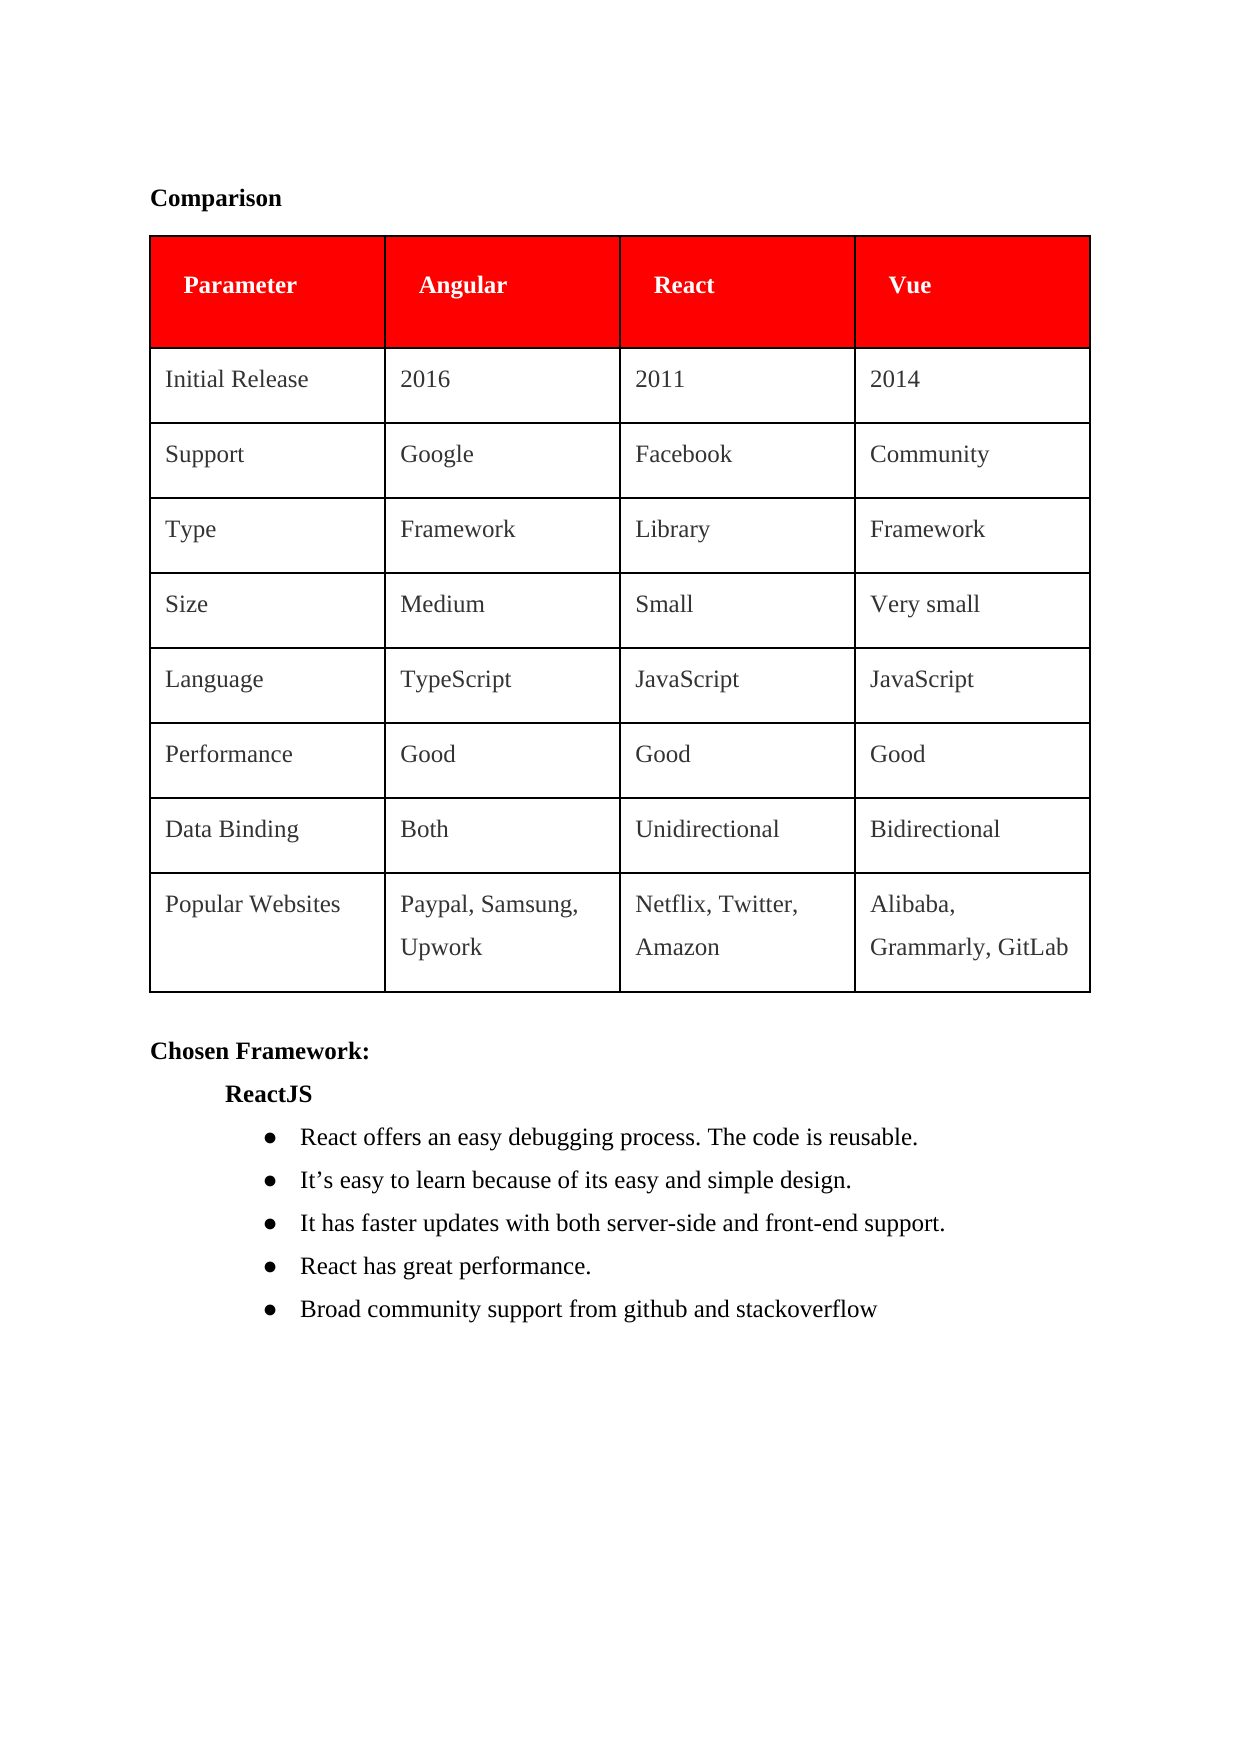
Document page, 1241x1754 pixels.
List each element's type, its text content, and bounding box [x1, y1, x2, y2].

table_cell Unidirectional [621, 799, 854, 872]
table_cell Performance [151, 724, 384, 797]
table_cell JavaScript [621, 649, 854, 722]
table_cell 2016 [386, 349, 619, 422]
table_cell TypeScript [386, 649, 619, 722]
table_cell Paypal, Samsung, Upwork [386, 874, 619, 991]
table_cell Data Binding [151, 799, 384, 872]
list Broad community support from github and stackoverflow [262, 1294, 1090, 1323]
table_header Vue [856, 237, 1089, 347]
table_cell Good [856, 724, 1089, 797]
table_cell Alibaba, Grammarly, GitLab [856, 874, 1089, 991]
table_cell Popular Websites [151, 874, 384, 991]
table_cell JavaScript [856, 649, 1089, 722]
table_cell Small [621, 574, 854, 647]
table_cell Medium [386, 574, 619, 647]
table_cell Both [386, 799, 619, 872]
table_cell Language [151, 649, 384, 722]
list It’s easy to learn because of its easy and simple design. [262, 1165, 1090, 1194]
table_cell 2011 [621, 349, 854, 422]
table_cell 2014 [856, 349, 1089, 422]
table_cell Framework [386, 499, 619, 572]
subtitle Comparison [150, 183, 1090, 212]
table_cell Community [856, 424, 1089, 497]
table_header React [621, 237, 854, 347]
table_cell Type [151, 499, 384, 572]
table_cell Size [151, 574, 384, 647]
table_cell Initial Release [151, 349, 384, 422]
table_header Angular [386, 237, 619, 347]
table_cell Facebook [621, 424, 854, 497]
list It has faster updates with both server-side and front-end support. [262, 1208, 1090, 1237]
table_cell Very small [856, 574, 1089, 647]
text Chosen Framework: [150, 1036, 1090, 1064]
table_cell Good [386, 724, 619, 797]
table_cell Netflix, Twitter, Amazon [621, 874, 854, 991]
table_cell Google [386, 424, 619, 497]
list React offers an easy debugging process. The code is reusable. [262, 1122, 1090, 1151]
list React has great performance. [262, 1251, 1090, 1280]
table_cell Library [621, 499, 854, 572]
table_cell Framework [856, 499, 1089, 572]
table_cell Bidirectional [856, 799, 1089, 872]
text ReactJS [150, 1079, 1090, 1108]
table_cell Good [621, 724, 854, 797]
table_header Parameter [151, 237, 384, 347]
table_cell Support [151, 424, 384, 497]
